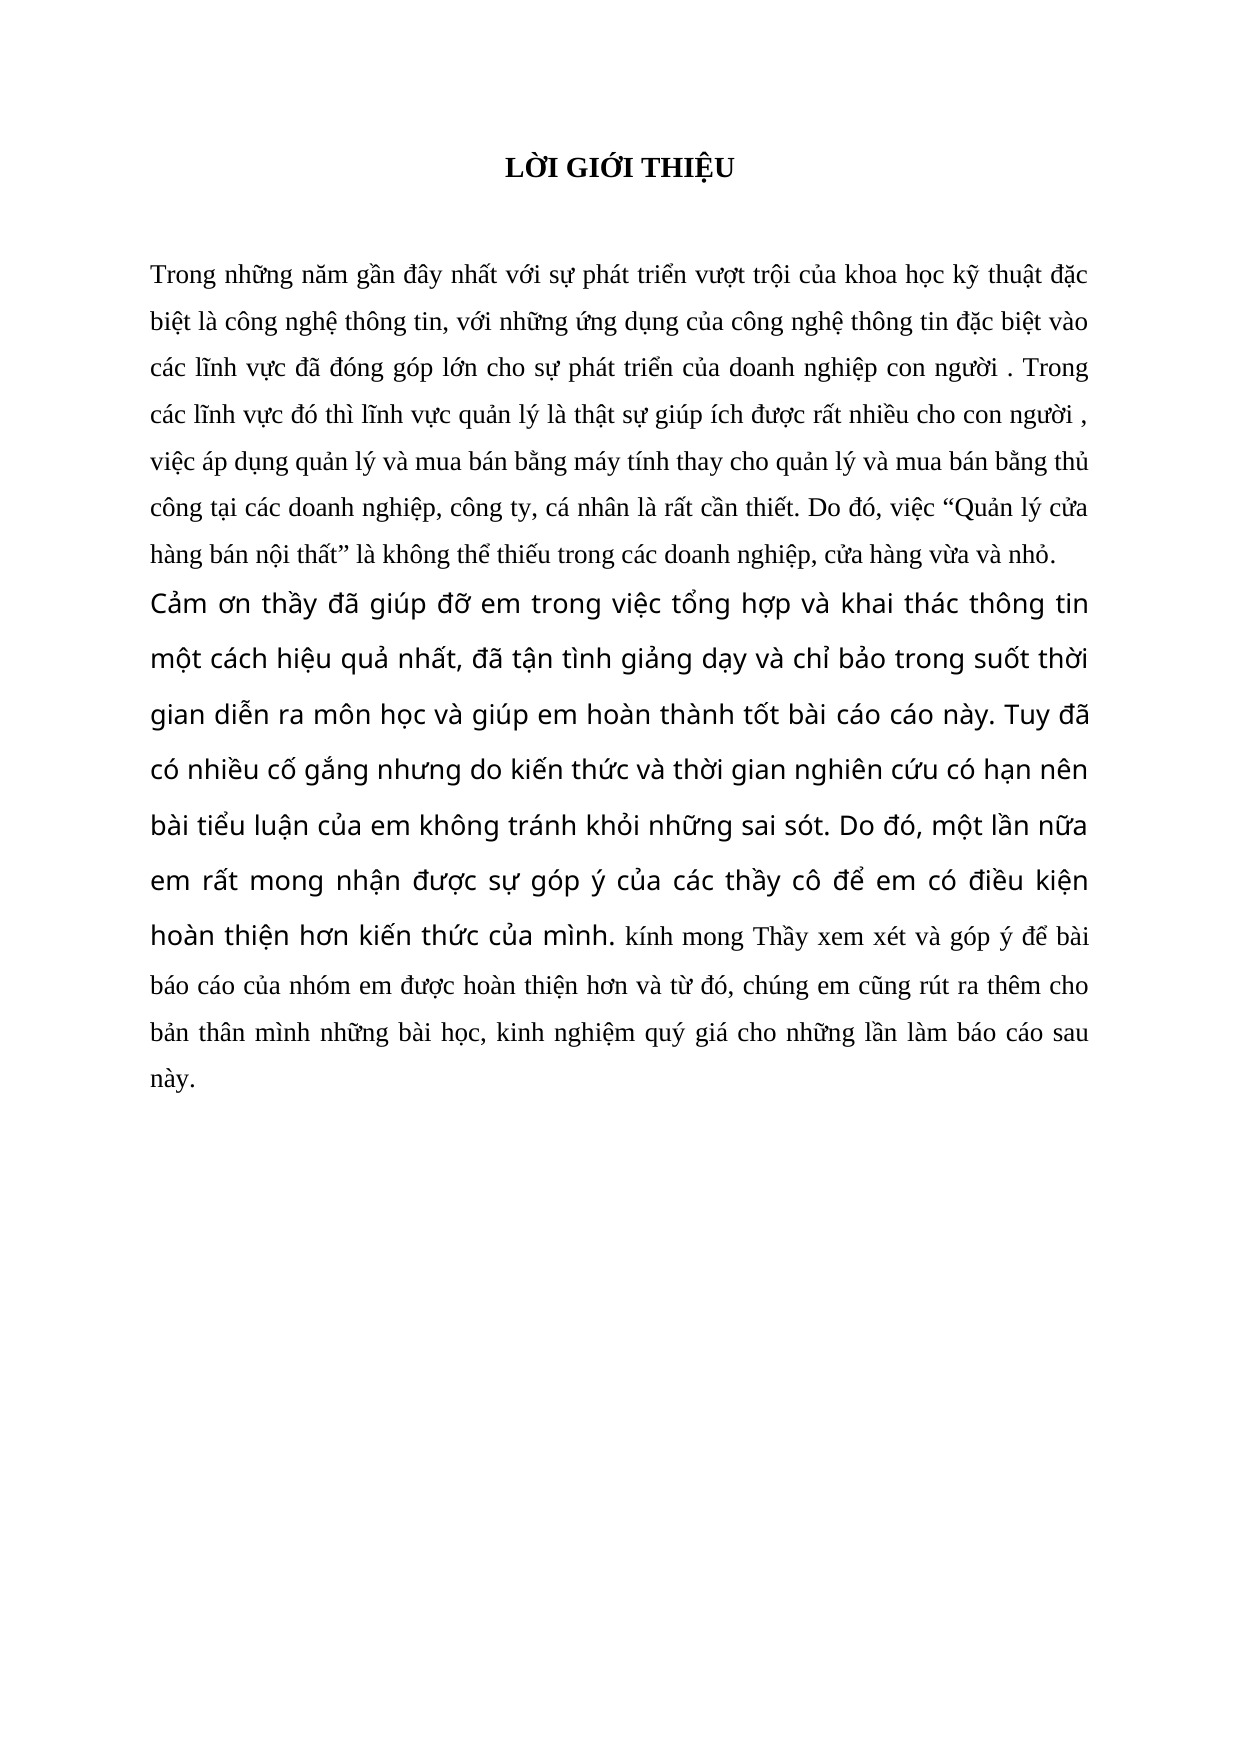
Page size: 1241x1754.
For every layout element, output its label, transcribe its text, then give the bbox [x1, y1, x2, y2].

text Trong những năm gần đây nhất với sự phát triển vượt trội của khoa học kỹ thuật đặc biệt là công nghệ thông tin, với những ứng dụng của công nghệ thông tin đặc biệt vào các lĩnh vực đã đóng góp lớn cho sự phát triển của doanh nghiệp con người . Trong các lĩnh vực đó thì lĩnh vực quản lý là thật sự giúp ích được rất nhiều cho con người , việc áp dụng quản lý và mua bán bằng máy tính thay cho quản lý và mua bán bằng thủ công tại các doanh nghiệp, công ty, cá nhân là rất cần thiết. Do đó, việc “Quản lý cửa hàng bán nội thất” là không thể thiếu trong các doanh nghiệp, cửa hàng vừa và nhỏ. [150, 258, 1090, 569]
text Cảm ơn thầy đã giúp đỡ em trong việc tổng hợp và khai thác thông tin một cách hiệu quả nhất, đã tận tình giảng dạy và chỉ bảo trong suốt thời gian diễn ra môn học và giúp em hoàn thành tốt bài cáo cáo này. Tuy đã có nhiều cố gắng nhưng do kiến thức và thời gian nghiên cứu có hạn nên bài tiểu luận của em không tránh khỏi những sai sót. Do đó, một lần nữa em rất mong nhận được sự góp ý của các thầy cô để em có điều kiện hoàn thiện hơn kiến thức của mình. kính mong Thầy xem xét và góp ý để bài báo cáo của nhóm em được hoàn thiện hơn và từ đó, chúng em cũng rút ra thêm cho bản thân mình những bài học, kinh nghiệm quý giá cho những lần làm báo cáo sau này. [150, 585, 1090, 1093]
text LỜI GIỚI THIỆU [150, 150, 1090, 183]
